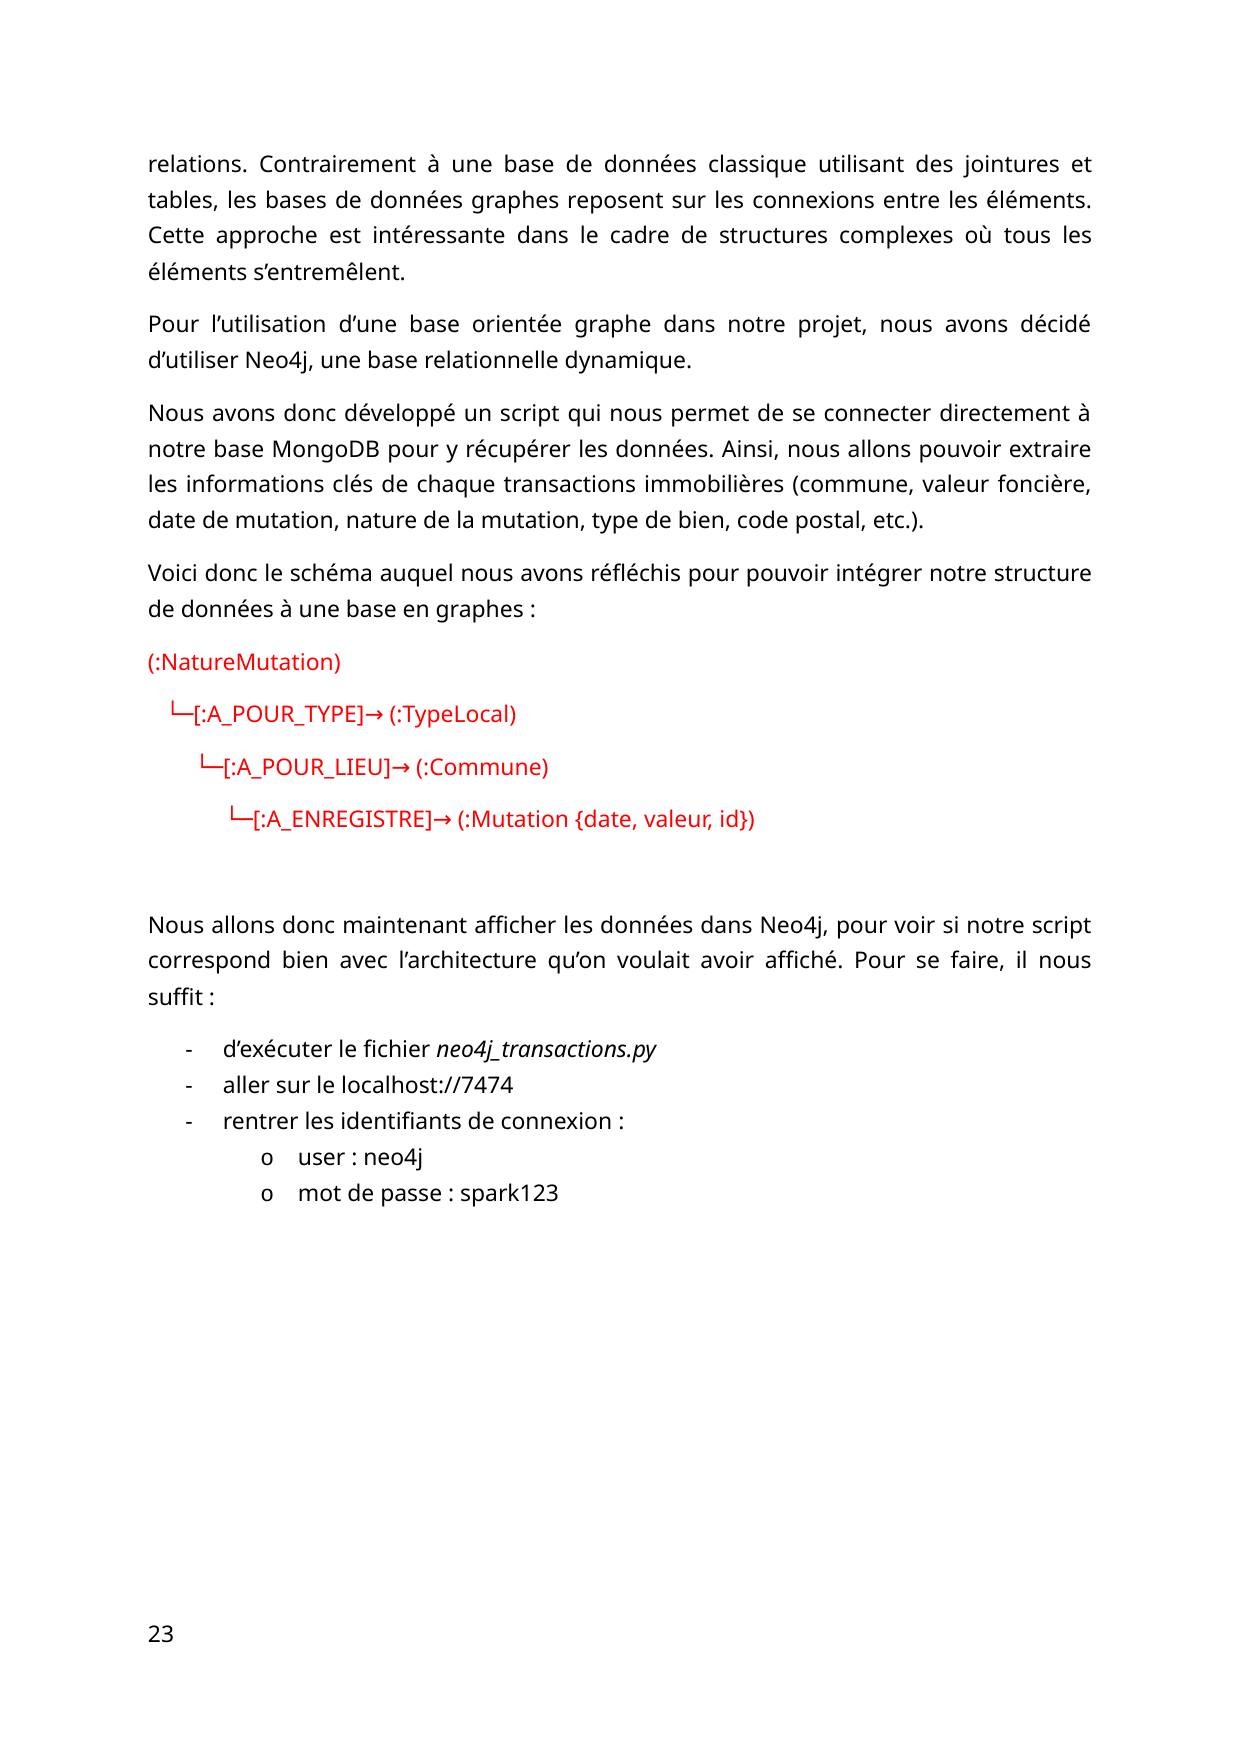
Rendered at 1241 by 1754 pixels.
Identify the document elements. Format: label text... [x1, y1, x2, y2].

list rentrer les identifiants de connexion : [185, 1105, 1093, 1136]
list user : neo4j [260, 1141, 1093, 1172]
text └─[:A_ENREGISTRE]→ (:Mutation {date, valeur, id}) [148, 803, 1093, 834]
text Voici donc le schéma auquel nous avons réfléchis pour pouvoir intégrer notre structure de données à une base en graphes : [148, 557, 1093, 624]
text └─[:A_POUR_TYPE]→ (:TypeLocal) [148, 698, 1093, 729]
list d’exécuter le fichier neo4j_transactions.py [185, 1033, 1093, 1064]
text └─[:A_POUR_LIEU]→ (:Commune) [148, 751, 1093, 782]
text Nous allons donc maintenant afficher les données dans Neo4j, pour voir si notre script correspond bien avec l’architecture qu’on voulait avoir affiché. Pour se faire, il nous suffit : [148, 908, 1093, 1012]
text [148, 148, 1093, 287]
list aller sur le localhost://7474 [185, 1069, 1093, 1100]
text Pour l’utilisation d’une base orientée graphe dans notre projet, nous avons décidé d’utiliser Neo4j, une base relationnelle dynamique. [148, 308, 1093, 375]
text Nous avons donc développé un script qui nous permet de se connecter directement à notre base MongoDB pour y récupérer les données. Ainsi, nous allons pouvoir extraire les informations clés de chaque transactions immobilières (commune, valeur foncière, date de mutation, nature de la mutation, type de bien, code postal, etc.). [148, 397, 1093, 536]
text (:NatureMutation) [148, 646, 1093, 677]
list mot de passe : spark123 [260, 1177, 1093, 1208]
